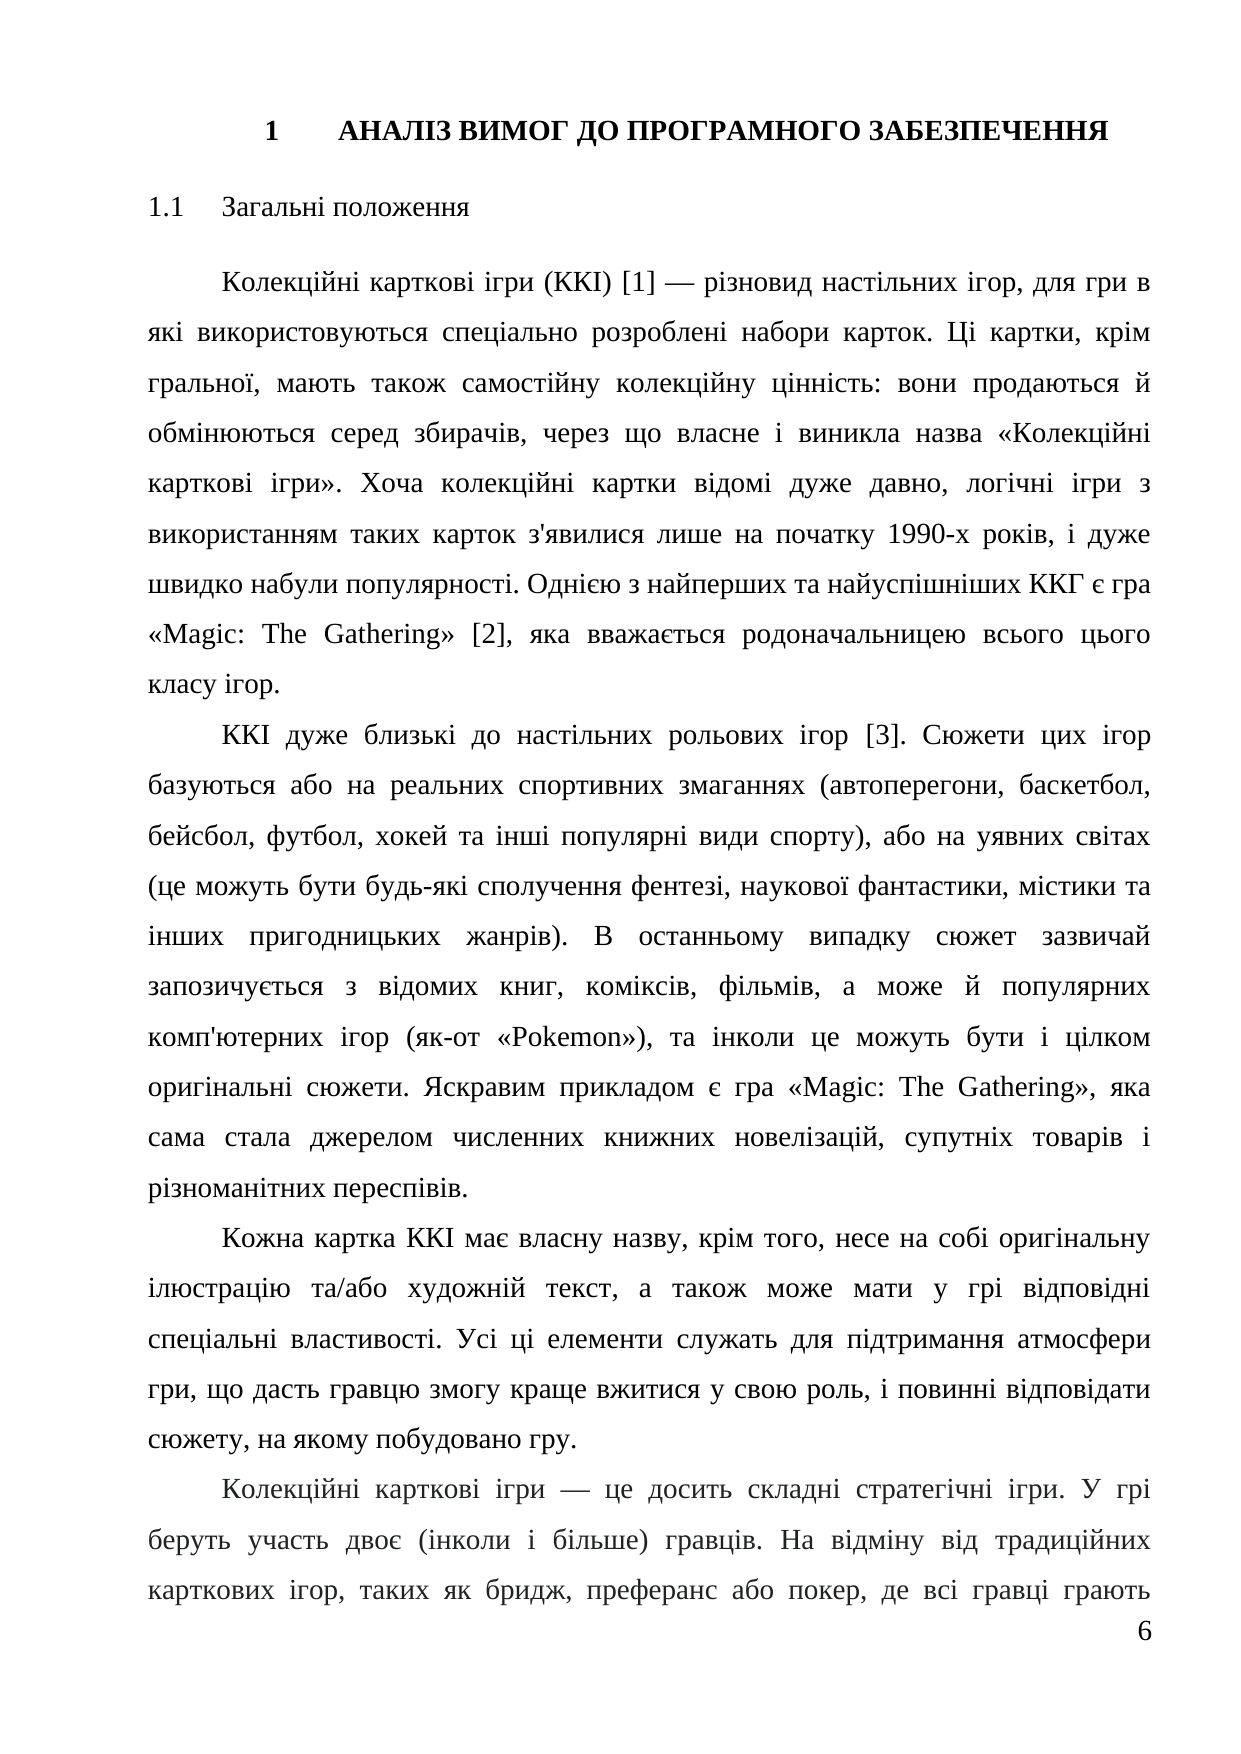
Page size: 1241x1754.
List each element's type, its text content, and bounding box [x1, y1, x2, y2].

subtitle Загальні положення [148, 189, 1152, 222]
text Кожна картка ККІ має власну назву, крім того, несе на собі оригінальну ілюстрацію та/або художній текст, а також може мати у грі відповідні спеціальні властивості. Усі ці елементи служать для підтримання атмосфери гри, що дасть гравцю змогу краще вжитися у свою роль, і повинні відповідати сюжету, на якому побудовано гру. [148, 1220, 1152, 1455]
text ККІ дуже близькі до настільних рольових ігор [3]. Сюжети цих ігор базуються або на реальних спортивних змаганнях (автоперегони, баскетбол, бейсбол, футбол, хокей та інші популярні види спорту), або на уявних світах (це можуть бути будь-які сполучення фентезі, наукової фантастики, містики та інших пригодницьких жанрів). В останньому випадку сюжет зазвичай запозичується з відомих книг, коміксів, фільмів, а може й популярних комп'ютерних ігор (як-от «Pokemon»), та інколи це можуть бути і цілком оригінальні сюжети. Яскравим прикладом є гра «Magic: The Gathering», яка сама стала джерелом численних книжних новелізацій, супутніх товарів і різноманітних переспівів. [148, 717, 1152, 1203]
text Колекційні карткові ігри (ККІ) [1] — різновид настільних ігор, для гри в які використовуються спеціально розроблені набори карток. Ці картки, крім гральної, мають також самостійну колекційну цінність: вони продаються й обмінюються серед збирачів, через що власне і виникла назва «Колекційні карткові ігри». Хоча колекційні картки відомі дуже давно, логічні ігри з використанням таких карток з'явилися лише на початку 1990-х років, і дуже швидко набули популярності. Однією з найперших та найуспішніших ККГ є гра «Magic: The Gathering» [2], яка вважається родоначальницею всього цього класу ігор. [148, 264, 1152, 700]
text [148, 1472, 1152, 1606]
subtitle АНАЛІЗ ВИМОГ ДО ПРОГРАМНОГО ЗАБЕЗПЕЧЕННЯ [148, 113, 1152, 147]
